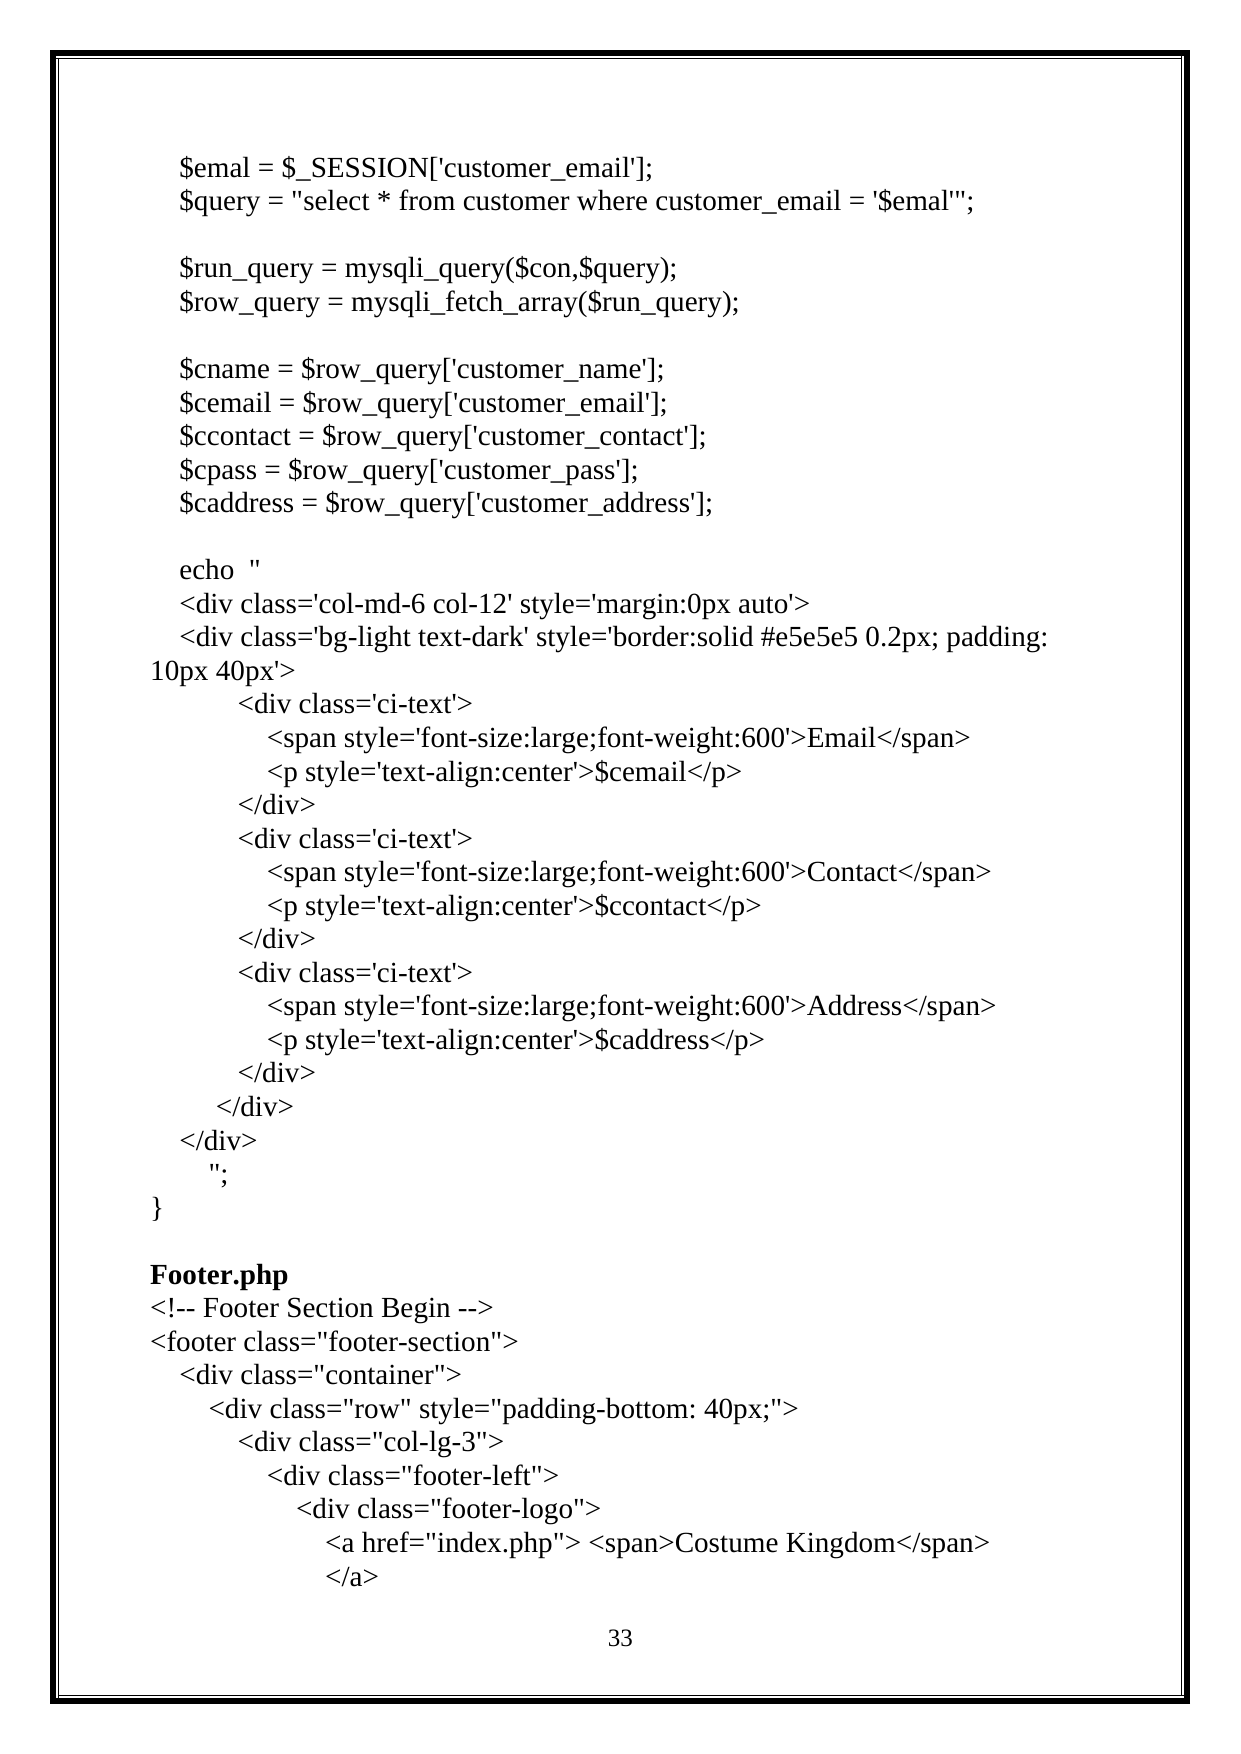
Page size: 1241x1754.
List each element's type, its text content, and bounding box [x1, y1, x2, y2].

text </div> [150, 787, 1090, 821]
text <div class='bg-light text-dark' style='border:solid #e5e5e5 0.2px; padding: 10px 40px'> [150, 619, 1090, 687]
text <div class="footer-logo"> [150, 1492, 1090, 1525]
text echo " [150, 552, 1090, 586]
text $caddress = $row_query['customer_address']; [150, 485, 1090, 519]
text <span style='font-size:large;font-weight:600'>Email</span> [150, 720, 1090, 754]
text <p style='text-align:center'>$cemail</p> [150, 754, 1090, 787]
text <div class='ci-text'> [150, 955, 1090, 988]
text <div class='ci-text'> [150, 687, 1090, 720]
text <!-- Footer Section Begin --> [150, 1290, 1090, 1324]
text <span style='font-size:large;font-weight:600'>Contact</span> [150, 854, 1090, 888]
text <p style='text-align:center'>$caddress</p> [150, 1022, 1090, 1056]
text $cname = $row_query['customer_name']; [150, 351, 1090, 385]
text <div class="container"> [150, 1357, 1090, 1391]
text "; [150, 1156, 1090, 1190]
text $row_query = mysqli_fetch_array($run_query); [150, 284, 1090, 318]
text <a href="index.php"> <span>Costume Kingdom</span> [150, 1525, 1090, 1559]
text Footer.php [150, 1257, 1090, 1290]
text $query = "select * from customer where customer_email = '$emal'"; [150, 183, 1090, 217]
text </div> [150, 1089, 1090, 1123]
text </a> [150, 1559, 1090, 1592]
text <div class='ci-text'> [150, 821, 1090, 854]
text $cemail = $row_query['customer_email']; [150, 385, 1090, 418]
text <div class="row" style="padding-bottom: 40px;"> [150, 1391, 1090, 1424]
text <div class="col-lg-3"> [150, 1424, 1090, 1458]
text $emal = $_SESSION['customer_email']; [150, 150, 1090, 183]
text $cpass = $row_query['customer_pass']; [150, 452, 1090, 485]
text <div class='col-md-6 col-12' style='margin:0px auto'> [150, 586, 1090, 619]
text } [150, 1190, 1090, 1223]
text <div class="footer-left"> [150, 1458, 1090, 1492]
text <p style='text-align:center'>$ccontact</p> [150, 888, 1090, 921]
text $run_query = mysqli_query($con,$query); [150, 251, 1090, 284]
text <footer class="footer-section"> [150, 1324, 1090, 1357]
text $ccontact = $row_query['customer_contact']; [150, 418, 1090, 452]
text </div> [150, 1123, 1090, 1156]
text <span style='font-size:large;font-weight:600'>Address</span> [150, 988, 1090, 1022]
text </div> [150, 921, 1090, 955]
text </div> [150, 1056, 1090, 1089]
